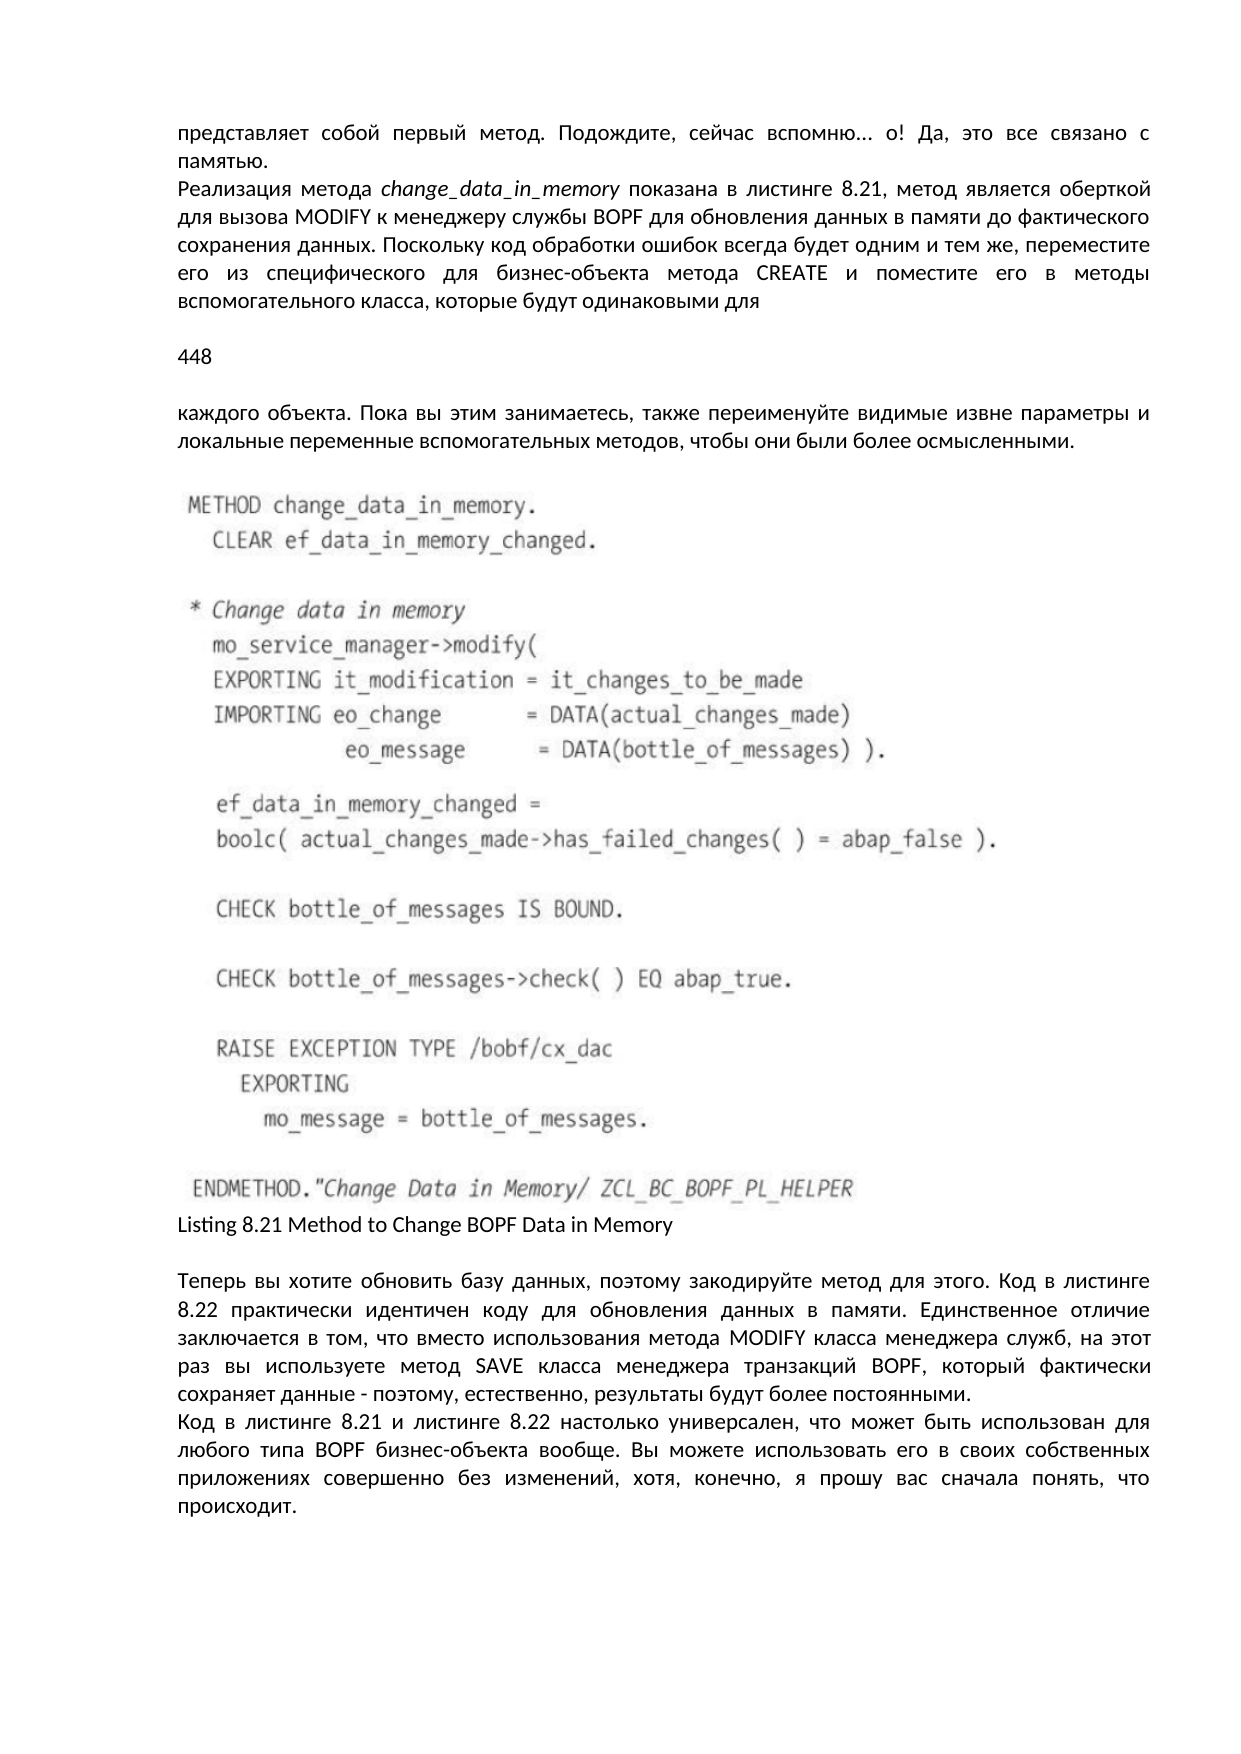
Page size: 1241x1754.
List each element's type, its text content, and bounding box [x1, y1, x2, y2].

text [177, 118, 1152, 174]
text Listing 8.21 Method to Change BOPF Data in Memory [177, 1211, 1152, 1239]
text каждого объекта. Пока вы этим занимаетесь, также переименуйте видимые извне параметры и локальные переменные вспомогательных методов, чтобы они были более осмысленными. [177, 398, 1152, 454]
text 448 [177, 342, 1152, 370]
text Реализация метода change_data_in_memory показана в листинге 8.21, метод является оберткой для вызова MODIFY к менеджеру службы BOPF для обновления данных в памяти до фактического сохранения данных. Поскольку код обработки ошибок всегда будет одним и тем же, переместите его из специфического для бизнес-объекта метода CREATE и поместите его в методы вспомогательного класса, которые будут одинаковыми для [177, 174, 1152, 314]
text Код в листинге 8.21 и листинге 8.22 настолько универсален, что может быть использован для любого типа BOPF бизнес-объекта вообще. Вы можете использовать его в своих собственных приложениях совершенно без изменений, хотя, конечно, я прошу вас сначала понять, что происходит. [177, 1407, 1152, 1519]
picture [177, 482, 1152, 1211]
text Теперь вы хотите обновить базу данных, поэтому закодируйте метод для этого. Код в листинге 8.22 практически идентичен коду для обновления данных в памяти. Единственное отличие заключается в том, что вместо использования метода MODIFY класса менеджера служб, на этот раз вы используете метод SAVE класса менеджера транзакций BOPF, который фактически сохраняет данные - поэтому, естественно, результаты будут более постоянными. [177, 1267, 1152, 1407]
